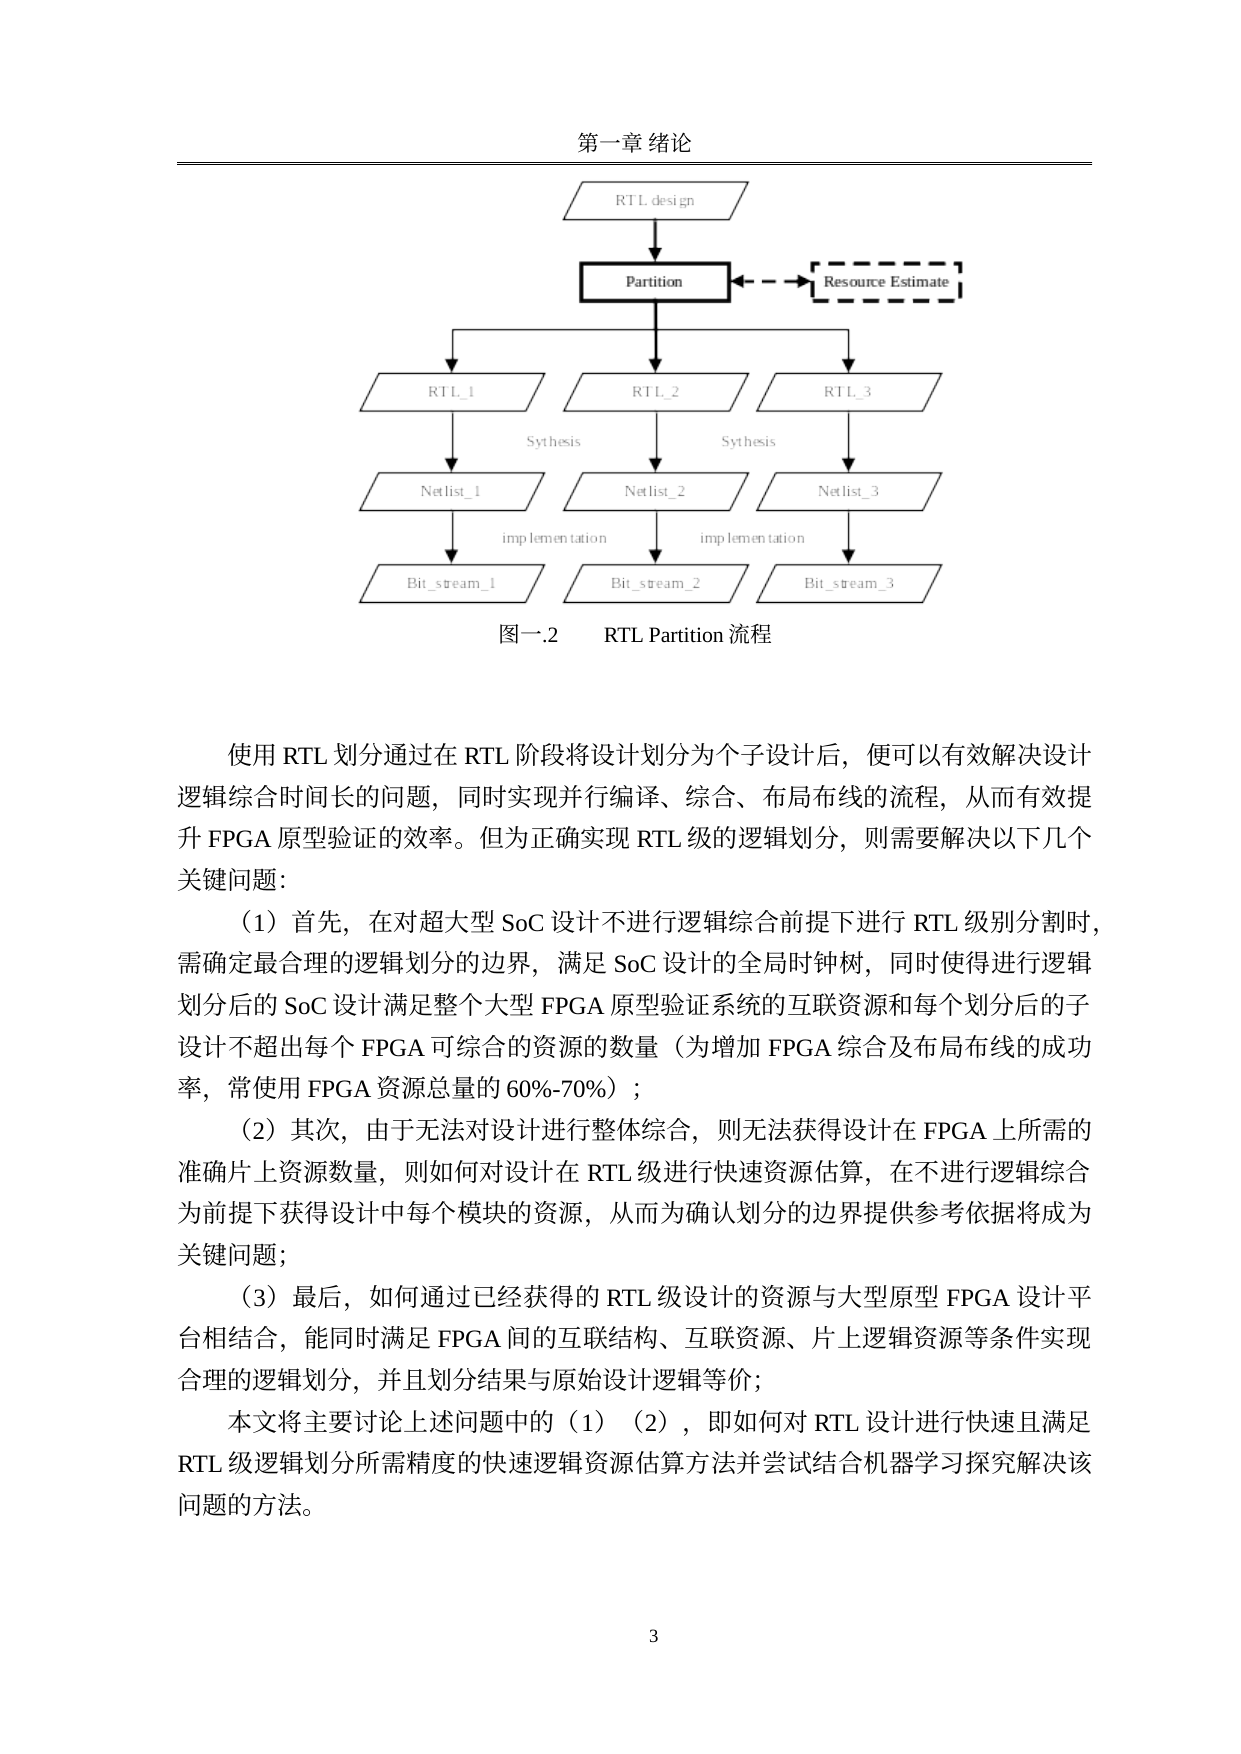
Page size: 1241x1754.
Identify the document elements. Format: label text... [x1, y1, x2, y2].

text RTL Partition流程 [177, 617, 1092, 649]
text （3）最后，如何通过已经获得的RTL级设计的资源与大型原型FPGA设计平台相结合，能同时满足FPGA间的互联结构、互联资源、片上逻辑资源等条件实现合理的逻辑划分，并且划分结果与原始设计逻辑等价； [177, 1273, 1092, 1398]
text （2）其次，由于无法对设计进行整体综合，则无法获得设计在FPGA上所需的准确片上资源数量，则如何对设计在RTL级进行快速资源估算，在不进行逻辑综合为前提下获得设计中每个模块的资源，从而为确认划分的边界提供参考依据将成为关键问题； [177, 1106, 1092, 1273]
text （1）首先，在对超大型SoC设计不进行逻辑综合前提下进行RTL级别分割时，需确定最合理的逻辑划分的边界，满足SoC设计的全局时钟树，同时使得进行逻辑划分后的SoC设计满足整个大型FPGA原型验证系统的互联资源和每个划分后的子设计不超出每个FPGA可综合的资源的数量（为增加FPGA综合及布局布线的成功率，常使用FPGA资源总量的60%-70%）； [177, 898, 1092, 1106]
text 本文将主要讨论上述问题中的（1）（2），即如何对RTL设计进行快速且满足RTL级逻辑划分所需精度的快速逻辑资源估算方法并尝试结合机器学习探究解决该问题的方法。 [177, 1398, 1092, 1523]
text 使用RTL划分通过在RTL阶段将设计划分为个子设计后，便可以有效解决设计逻辑综合时间长的问题，同时实现并行编译、综合、布局布线的流程，从而有效提升FPGA原型验证的效率。但为正确实现RTL级的逻辑划分，则需要解决以下几个关键问题： [177, 731, 1092, 898]
